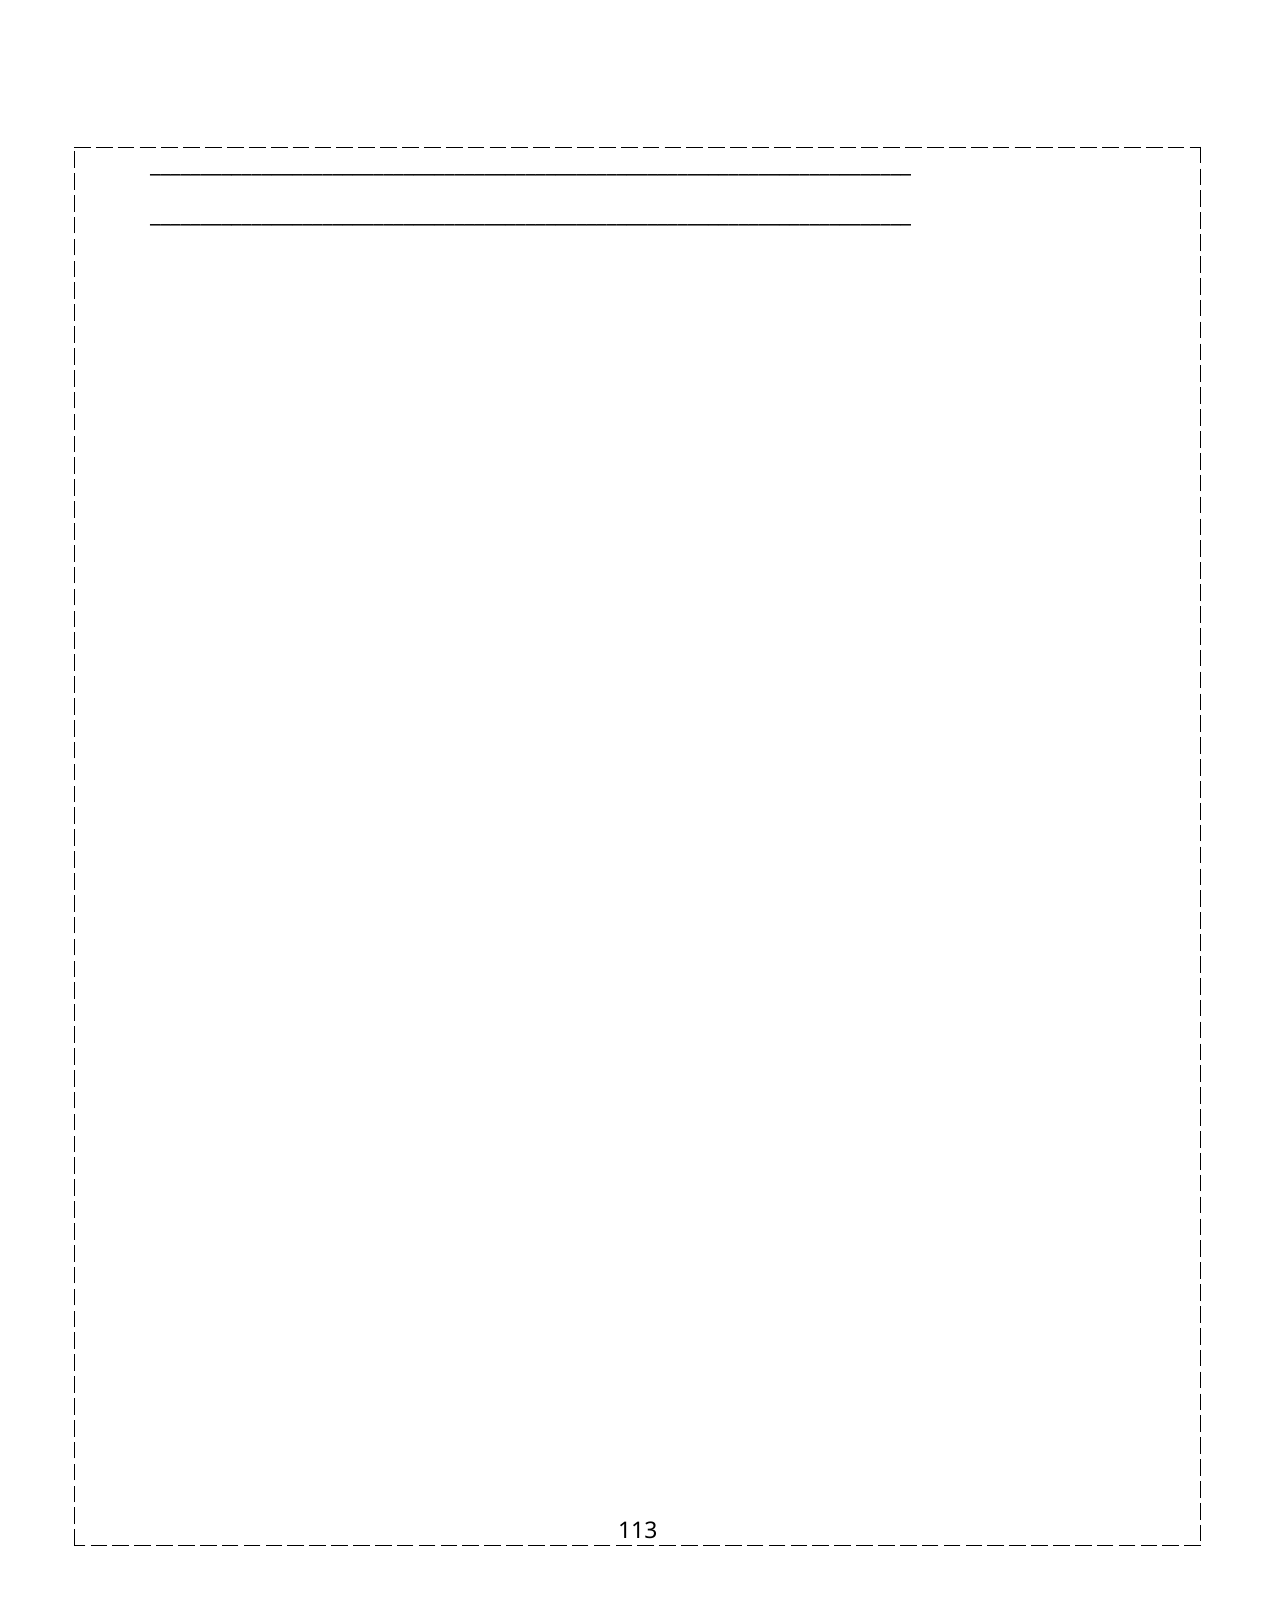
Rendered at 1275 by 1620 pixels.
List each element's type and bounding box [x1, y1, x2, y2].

text [75, 148, 1200, 179]
text [75, 198, 1200, 229]
